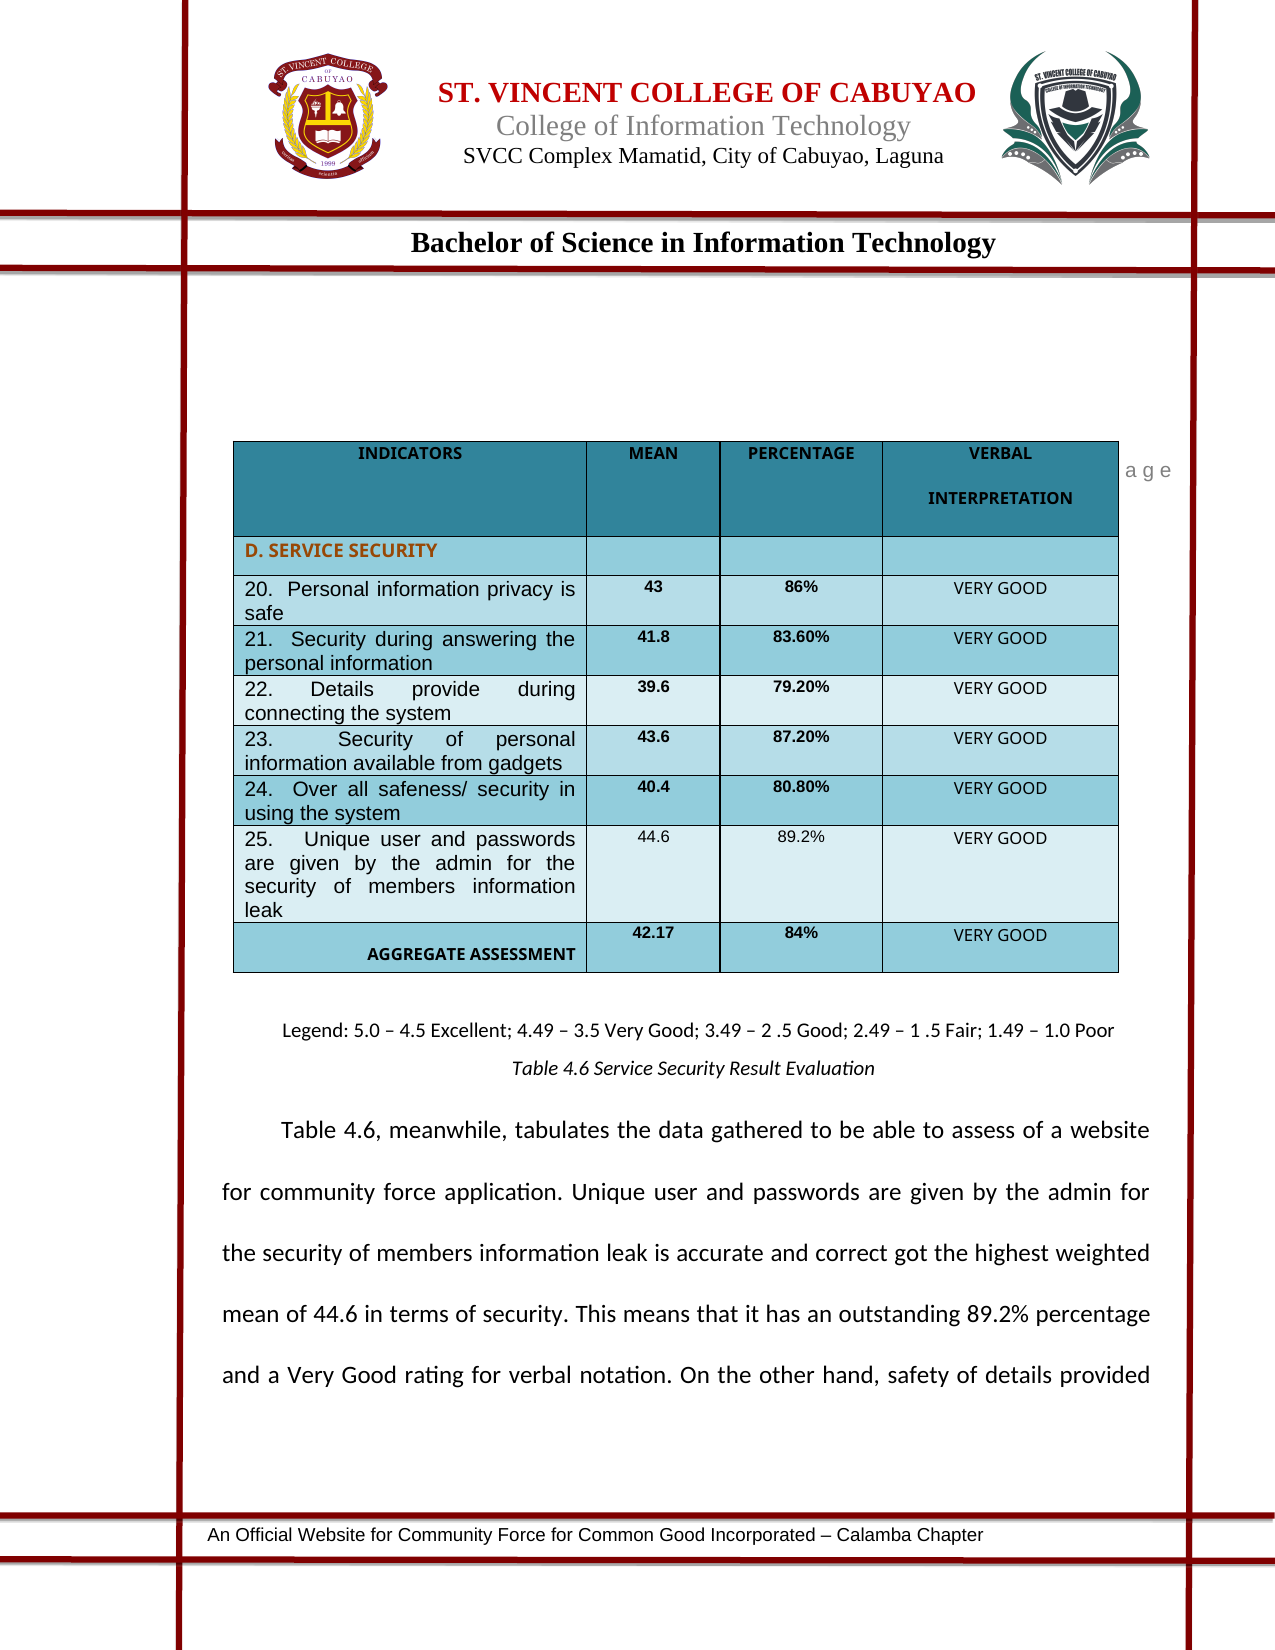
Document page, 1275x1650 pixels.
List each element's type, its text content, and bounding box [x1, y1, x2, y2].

table_cell [883, 537, 1118, 575]
table_header VERBAL INTERPRETATION [883, 442, 1118, 536]
picture [244, 34, 418, 207]
table_cell 25. Unique user and passwords are given by the admin for the security of members information leak [234, 826, 586, 922]
picture [1001, 51, 1150, 185]
table_cell 21. Security during answering the personal information [234, 626, 586, 675]
table_cell D. SERVICE SECURITY [234, 537, 586, 575]
table_cell 39.6 [587, 676, 719, 725]
table_cell VERY GOOD [883, 776, 1118, 825]
table_cell 83.60% [721, 626, 882, 675]
table_cell 23. Security of personal information available from gadgets [234, 726, 586, 775]
table_cell 42.17 [587, 923, 719, 972]
table_cell 84% [721, 923, 882, 972]
table_cell [721, 537, 882, 575]
table_cell AGGREGATE ASSESSMENT [234, 923, 586, 972]
text Legend: 5.0 – 4.5 Excellent; 4.49 – 3.5 Very Good; 3.49 – 2 .5 Good; 2.49 – 1 .5 Fair; 1.49 – 1.0 Poor Table 4.6 Service Security Result Evaluation [282, 669, 1200, 1081]
table_cell 41.8 [587, 626, 719, 675]
table_header PERCENTAGE [721, 442, 882, 536]
table_cell 24. Over all safeness/ security in using the system [234, 776, 586, 825]
table_cell 40.4 [587, 776, 719, 825]
table_header INDICATORS [234, 442, 586, 536]
table_header MEAN [587, 442, 719, 536]
table_cell 22. Details provide during connecting the system [234, 676, 586, 725]
table_cell 43.6 [587, 726, 719, 775]
table_cell 87.20% [721, 726, 882, 775]
table_cell VERY GOOD [883, 676, 1118, 725]
table_cell 89.2% [721, 826, 882, 922]
table_cell VERY GOOD [883, 576, 1118, 625]
table_cell VERY GOOD [883, 626, 1118, 675]
table_cell 20. Personal information privacy is safe [234, 576, 586, 625]
table_cell 86% [721, 576, 882, 625]
table_cell 79.20% [721, 676, 882, 725]
table_cell 44.6 [587, 826, 719, 922]
table_cell VERY GOOD [883, 726, 1118, 775]
table_cell [587, 537, 719, 575]
table_cell VERY GOOD [883, 923, 1118, 972]
table_cell VERY GOOD [883, 826, 1118, 922]
table_cell 80.80% [721, 776, 882, 825]
table_cell 43 [587, 576, 719, 625]
